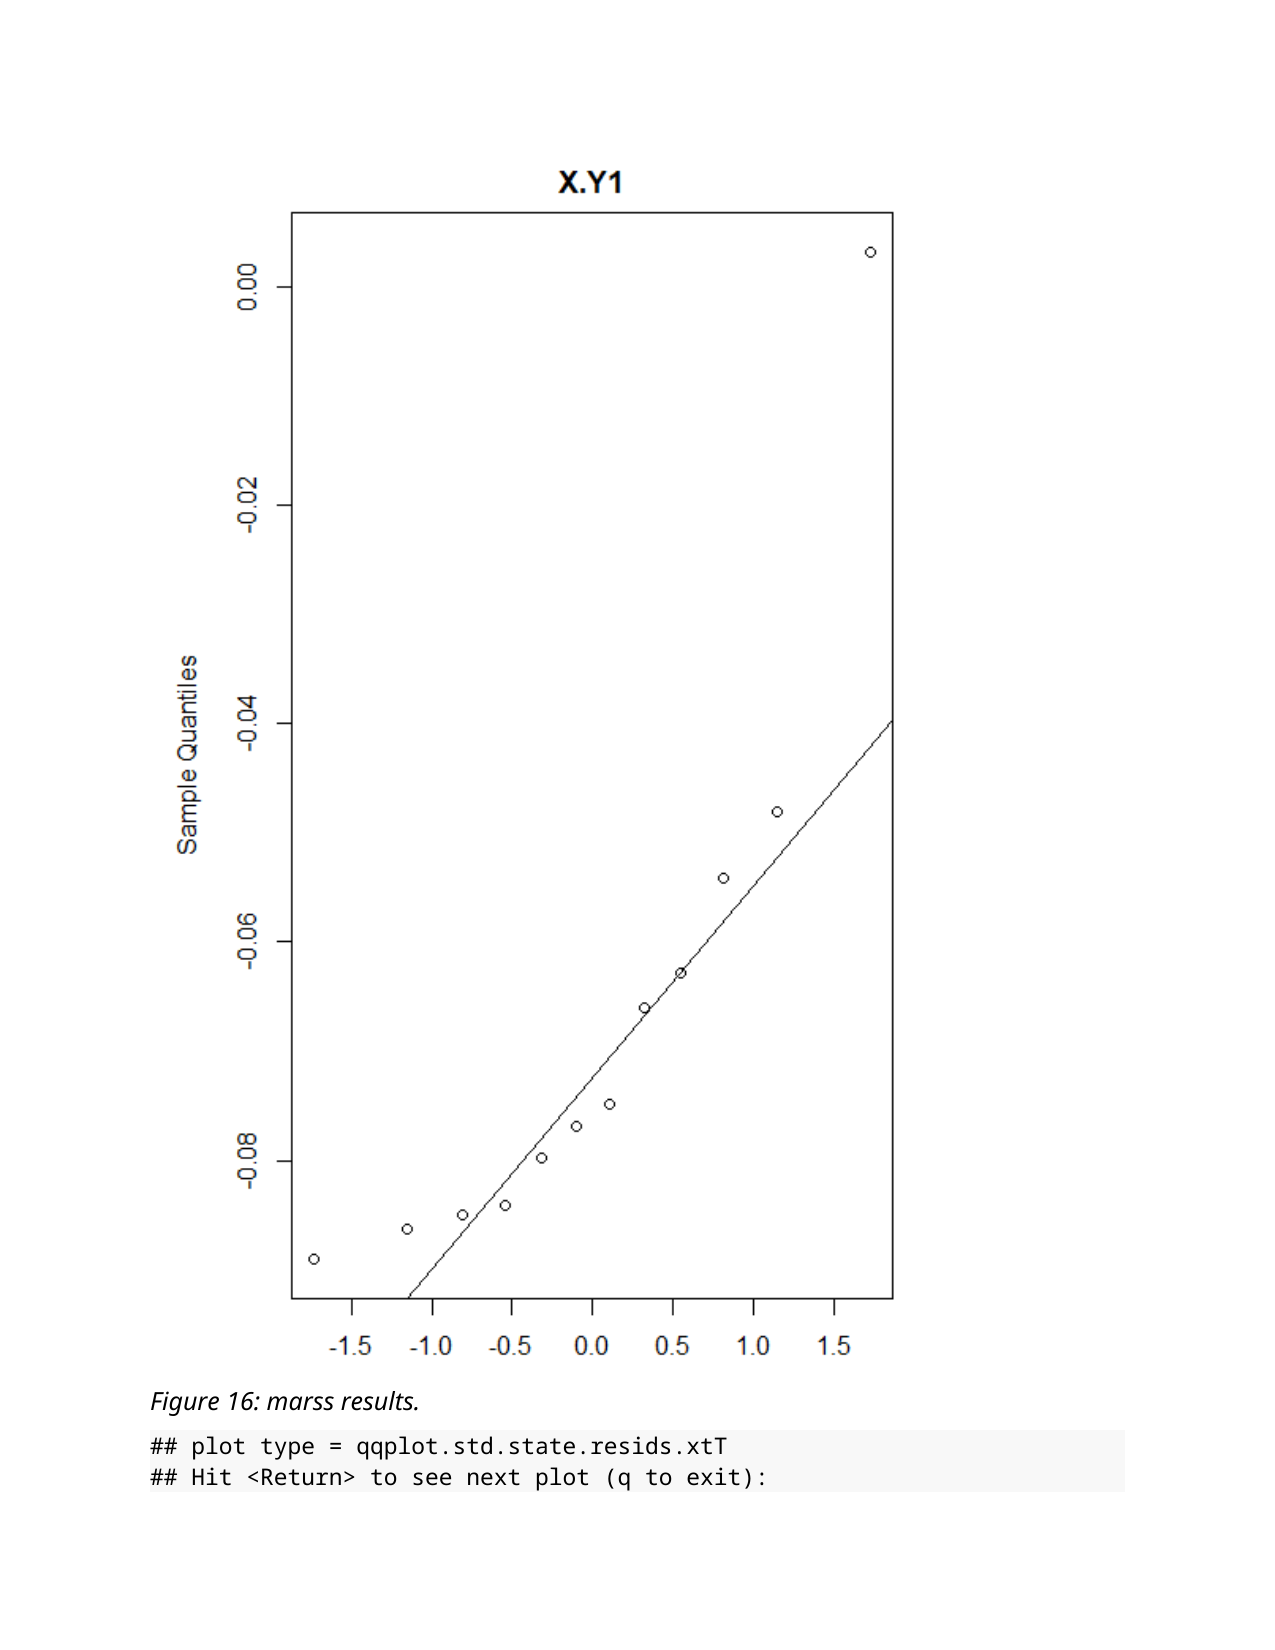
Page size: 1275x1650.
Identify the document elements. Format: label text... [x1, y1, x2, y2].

text Figure 16: marss results. [150, 1383, 1125, 1417]
text ## plot type = qqplot.std.state.resids.xtT ## Hit <Return> to see next plot (q to exit): [150, 1430, 1125, 1492]
picture [168, 150, 927, 1363]
